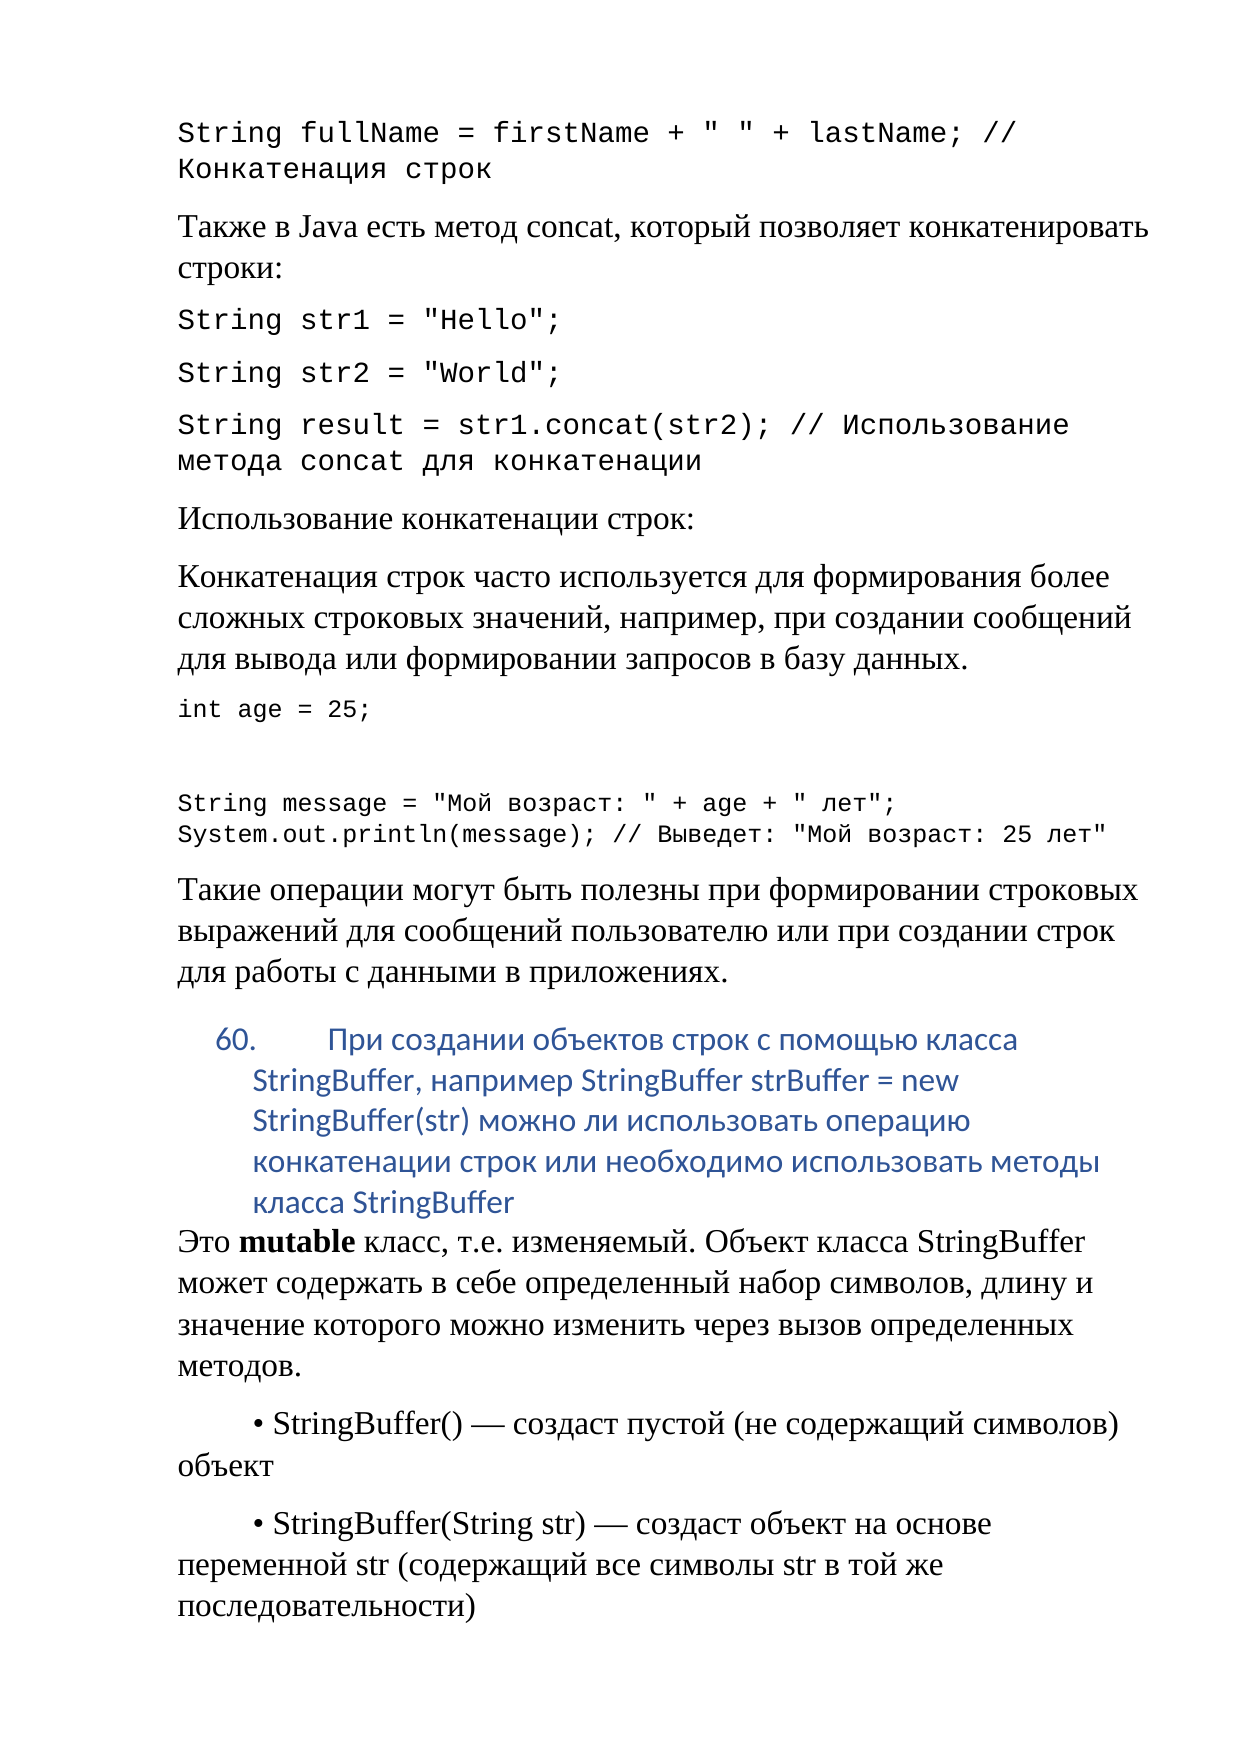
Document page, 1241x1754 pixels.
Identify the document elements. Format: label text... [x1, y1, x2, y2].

text Использование конкатенации строк: [177, 498, 1152, 536]
text String result = str1.concat(str2); // Использование метода concat для конкатенации [177, 410, 1152, 479]
text • StringBuffer(String str) — создаст объект на основе переменной str (содержащий все символы str в той же последовательности) [177, 1503, 1152, 1624]
text String str2 = "World"; [177, 358, 1152, 391]
text String str1 = "Hello"; [177, 305, 1152, 338]
text Такие операции могут быть полезны при формировании строковых выражений для сообщений пользователю или при создании строк для работы с данными в приложениях. [177, 869, 1152, 990]
text Конкатенация строк часто используется для формирования более сложных строковых значений, например, при создании сообщений для вывода или формировании запросов в базу данных. [177, 556, 1152, 677]
text Также в Java есть метод concat, который позволяет конкатенировать строки: [177, 206, 1152, 286]
text String message = "Мой возраст: " + age + " лет"; System.out.println(message); // Выведет: "Мой возраст: 25 лет" [177, 791, 1152, 850]
text • StringBuffer() — создаст пустой (не содержащий символов) объект [177, 1403, 1152, 1483]
text int age = 25; [177, 697, 1152, 725]
text String fullName = firstName + " " + lastName; // Конкатенация строк [177, 118, 1152, 187]
subtitle При создании объектов строк с помощью класса StringBuffer, например StringBuffer strBuffer = new StringBuffer(str) можно ли использовать операцию конкатенации строк или необходимо использовать методы класса StringBuffer [215, 1018, 1152, 1221]
text Это mutable класс, т.е. изменяемый. Объект класса StringBuffer может содержать в себе определенный набор символов, длину и значение которого можно изменить через вызов определенных методов. [177, 1221, 1152, 1384]
